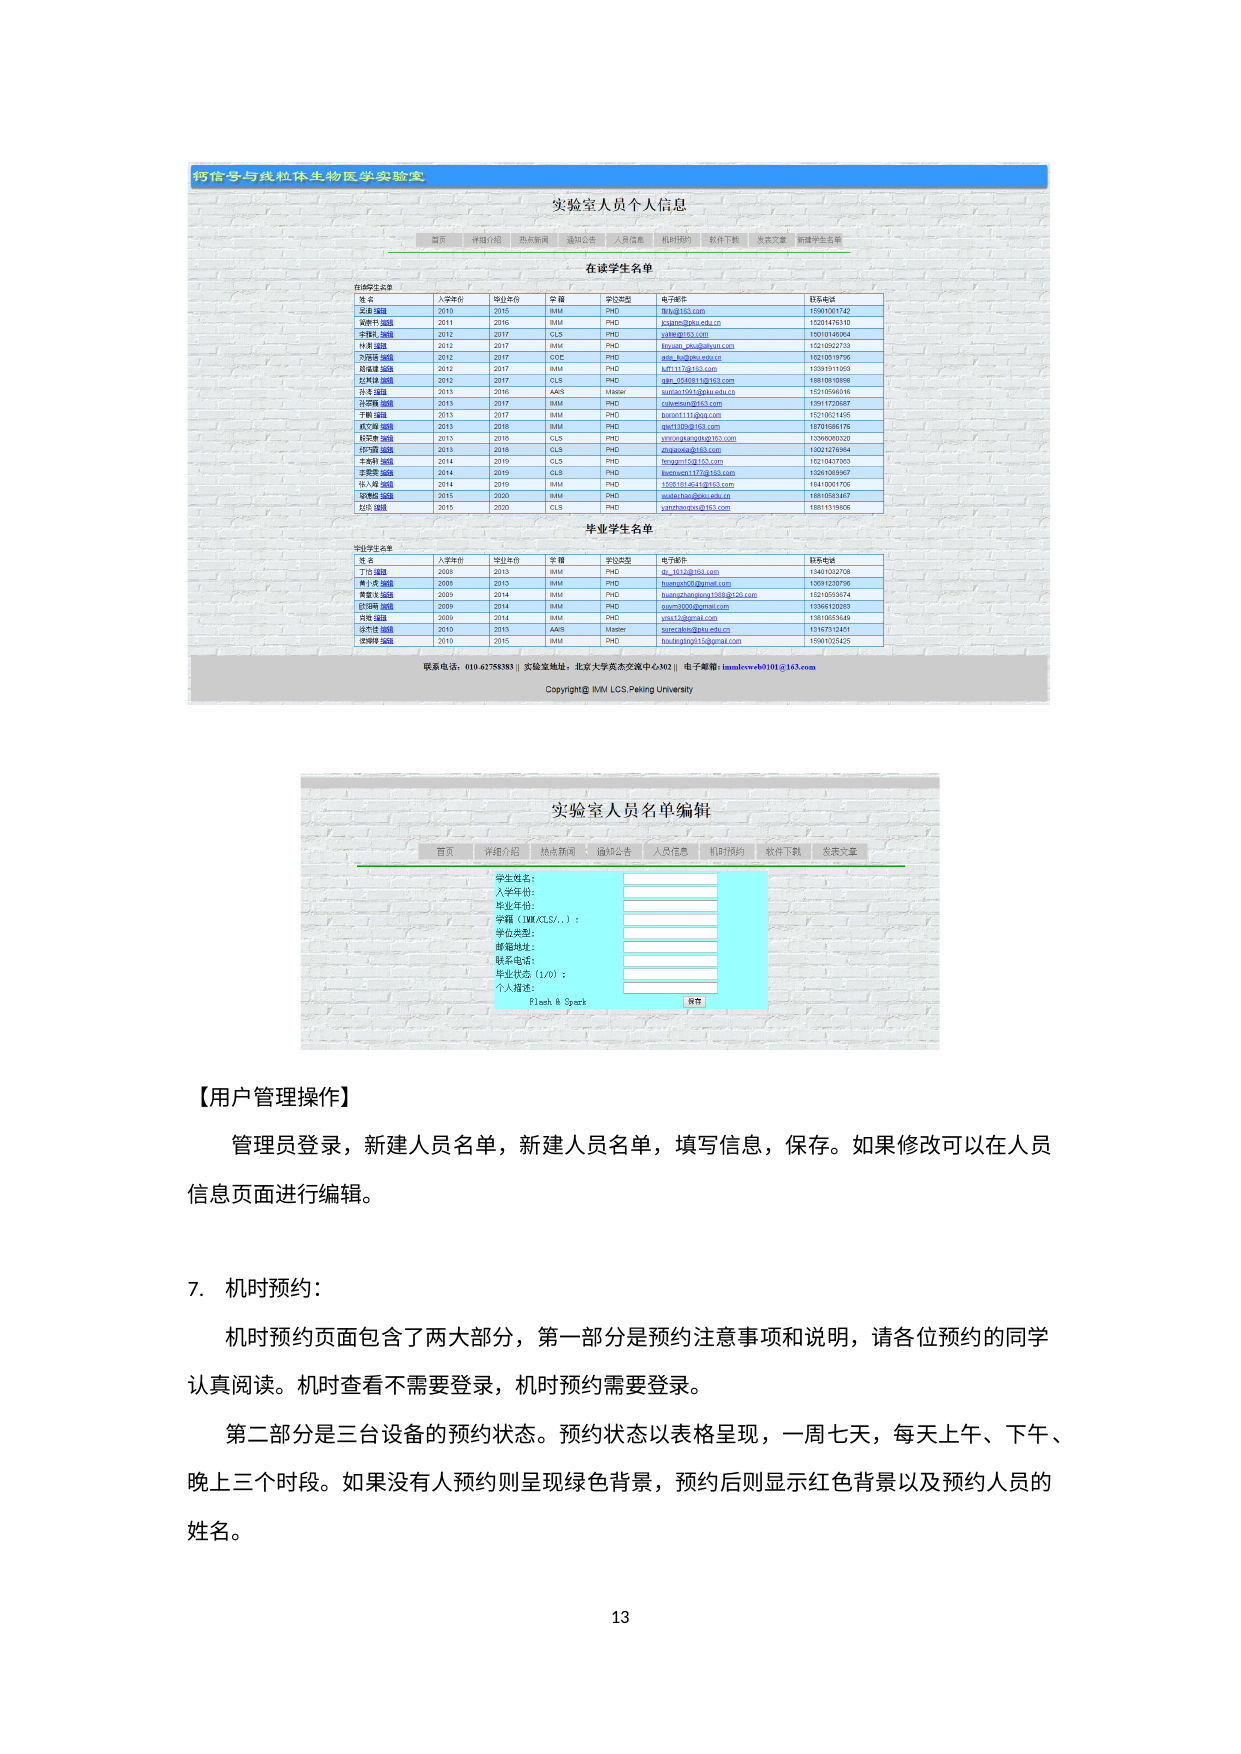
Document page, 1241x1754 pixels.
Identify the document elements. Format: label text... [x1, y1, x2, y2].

list 机时预约： [187, 1271, 1053, 1303]
list 【用户管理操作】 [187, 1079, 1053, 1112]
text 机时预约页面包含了两大部分，第一部分是预约注意事项和说明，请各位预约的同学认真阅读。机时查看不需要登录，机时预约需要登录。 [187, 1319, 1053, 1400]
picture [300, 773, 940, 1050]
picture [187, 162, 1050, 705]
text 第二部分是三台设备的预约状态。预约状态以表格呈现，一周七天，每天上午、下午、晚上三个时段。如果没有人预约则呈现绿色背景，预约后则显示红色背景以及预约人员的姓名。 [187, 1416, 1053, 1546]
list 管理员登录，新建人员名单，新建人员名单，填写信息，保存。如果修改可以在人员信息页面进行编辑。 [187, 1128, 1053, 1209]
